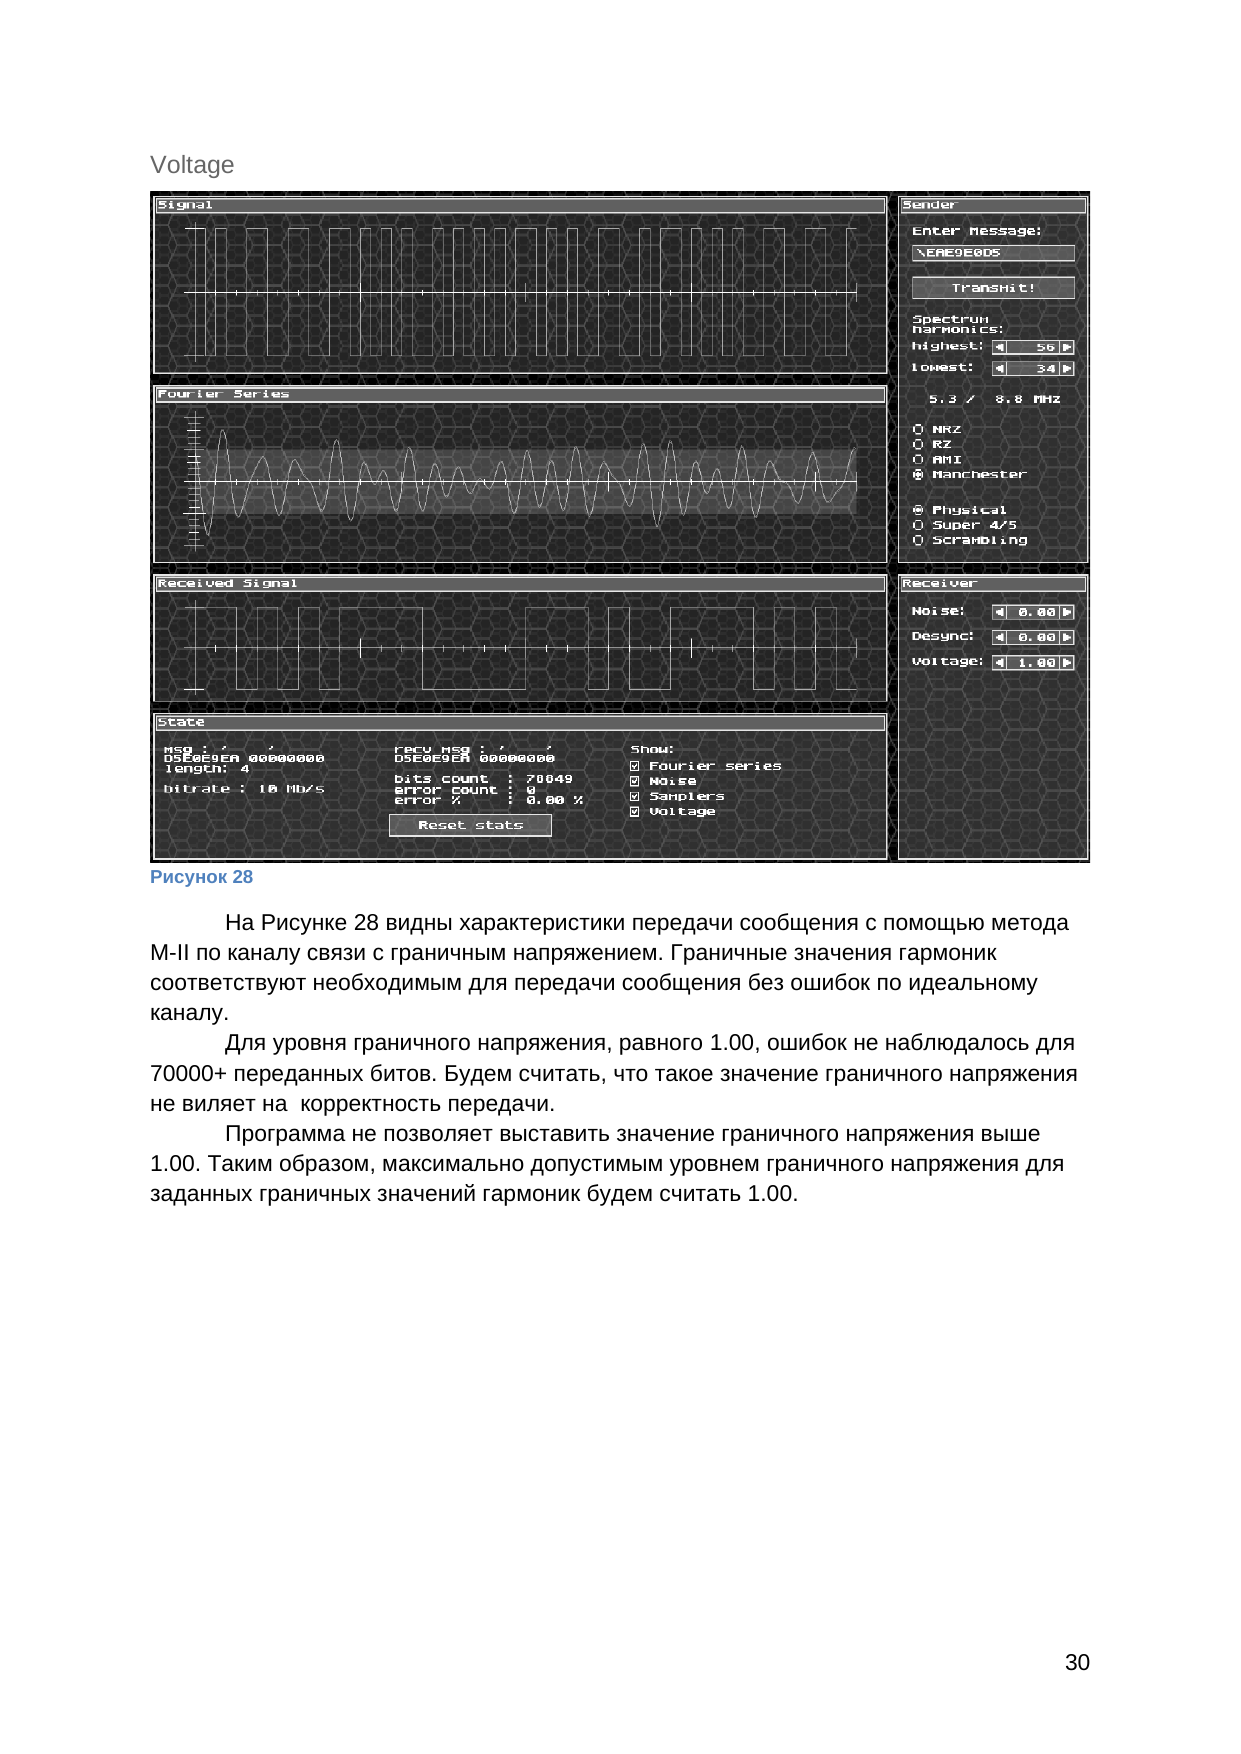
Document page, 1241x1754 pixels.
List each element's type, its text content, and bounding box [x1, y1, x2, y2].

text Программа не позволяет выставить значение граничного напряжения выше 1.00. Таким образом, максимально допустимым уровнем граничного напряжения для заданных граничных значений гармоник будем считать 1.00. [150, 1120, 1090, 1207]
text Для уровня граничного напряжения, равного 1.00, ошибок не наблюдалось для 70000+ переданных битов. Будем считать, что такое значение граничного напряжения не виляет на корректность передачи. [150, 1029, 1090, 1116]
subtitle Voltage [150, 150, 1090, 179]
text Рисунок 28 [150, 866, 1090, 888]
picture [150, 191, 1091, 863]
text На Рисунке 28 видны характеристики передачи сообщения с помощью метода M-II по каналу связи с граничным напряжением. Граничные значения гармоник соответствуют необходимым для передачи сообщения без ошибок по идеальному каналу. [150, 908, 1090, 1025]
